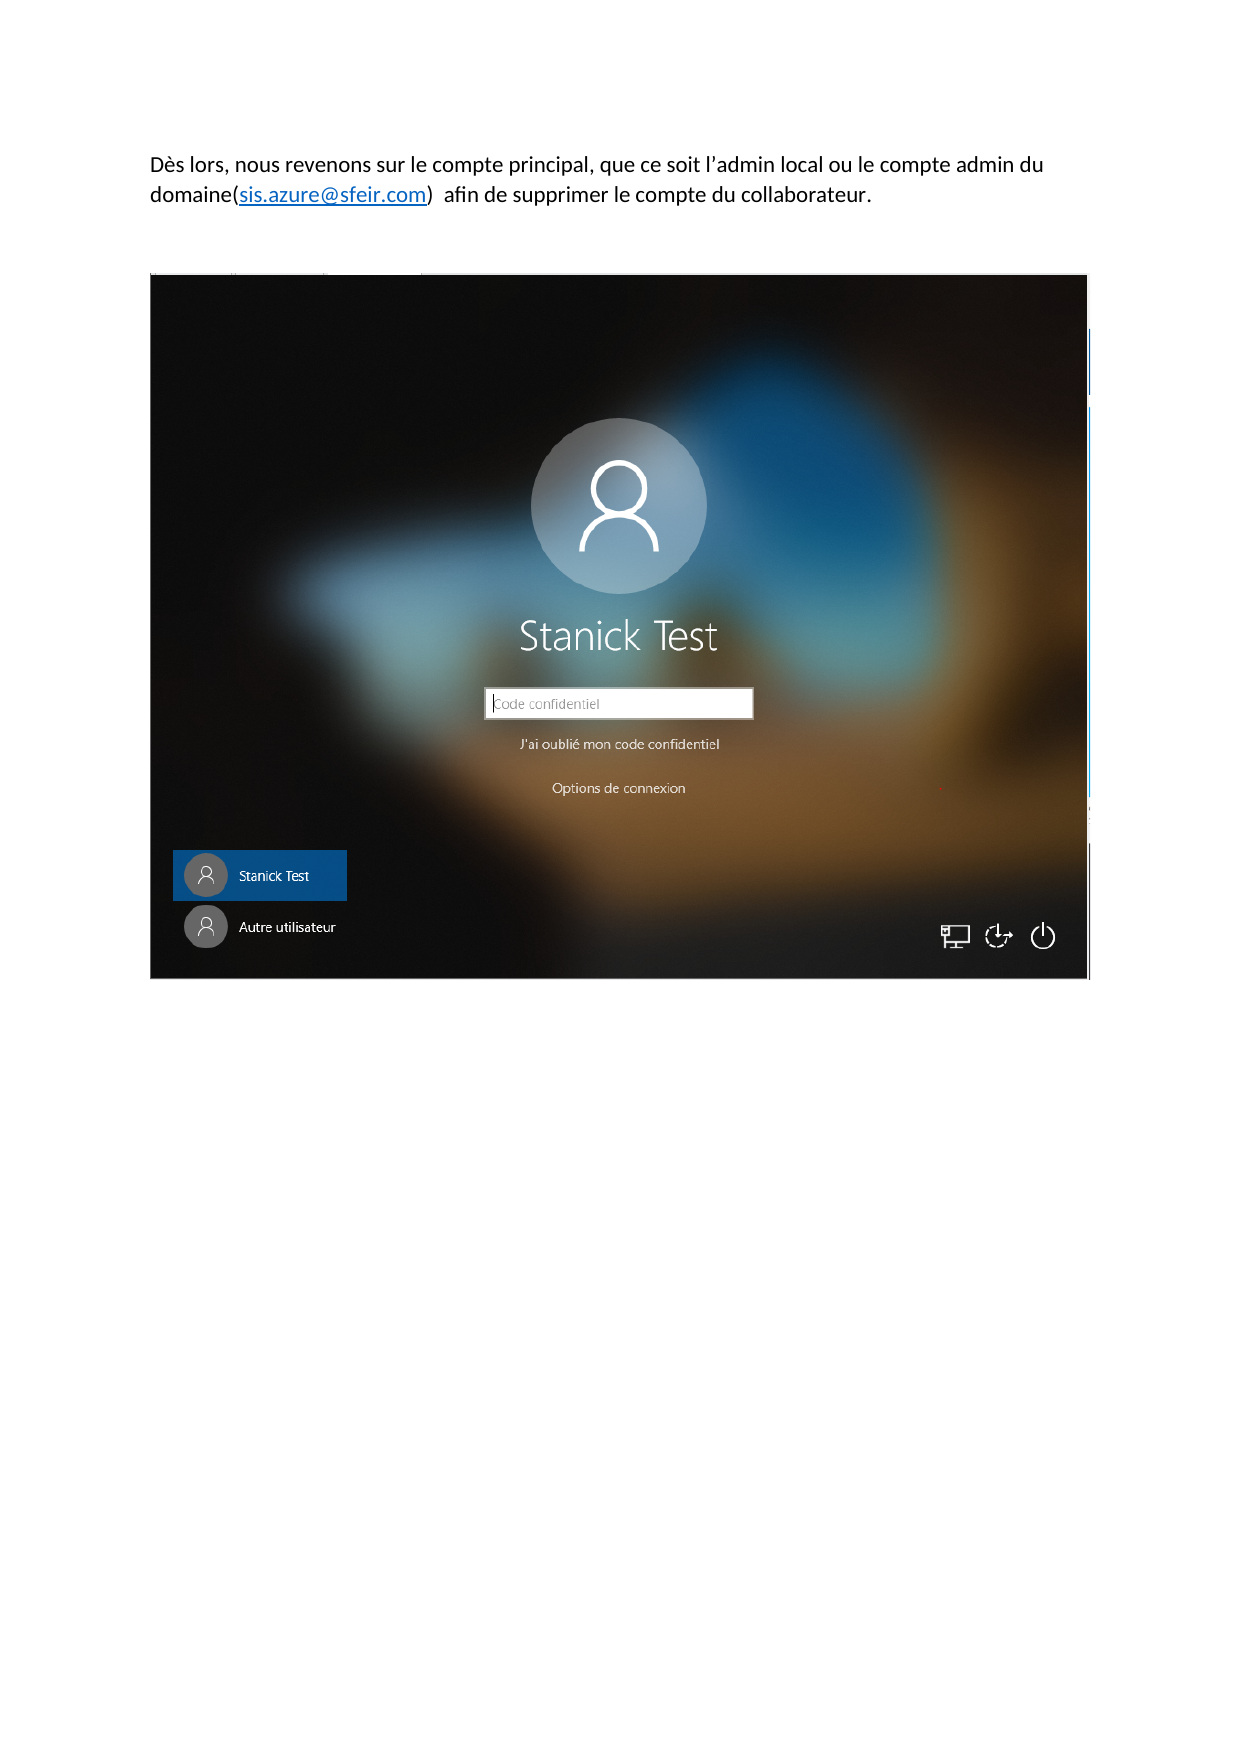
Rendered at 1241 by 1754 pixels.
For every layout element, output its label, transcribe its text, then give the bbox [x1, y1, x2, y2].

picture [150, 273, 1091, 980]
text Dès lors, nous revenons sur le compte principal, que ce soit l’admin local ou le compte admin du domaine(sis.azure@sfeir.com) afin de supprimer le compte du collaborateur. [150, 150, 1090, 208]
